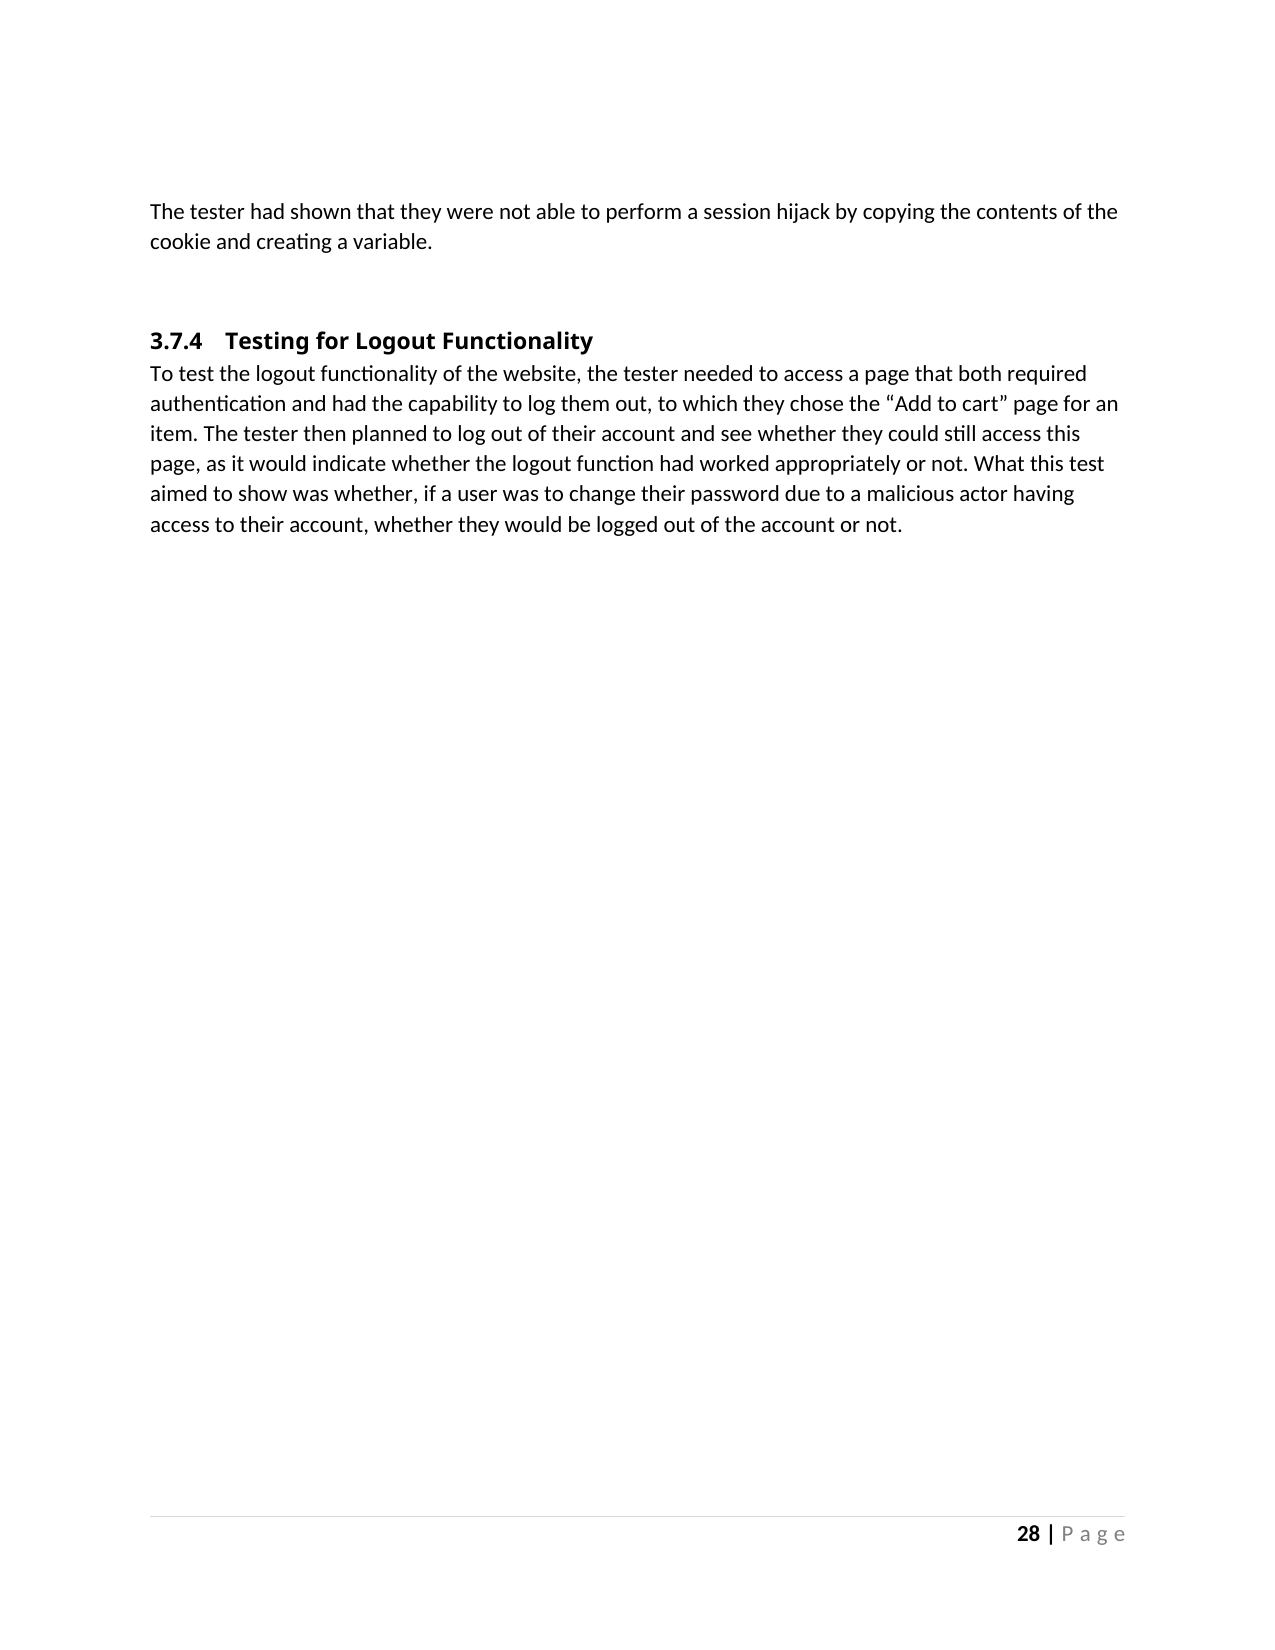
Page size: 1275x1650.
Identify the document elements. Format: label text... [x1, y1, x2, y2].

text The tester had shown that they were not able to perform a session hijack by copying the contents of the cookie and creating a variable. [150, 197, 1125, 255]
text To test the logout functionality of the website, the tester needed to access a page that both required authentication and had the capability to log them out, to which they chose the “Add to cart” page for an item. The tester then planned to log out of their account and see whether they could still access this page, as it would indicate whether the logout function had worked appropriately or not. What this test aimed to show was whether, if a user was to change their password due to a malicious actor having access to their account, whether they would be logged out of the account or not. [150, 359, 1125, 538]
subtitle Testing for Logout Functionality [150, 325, 1125, 356]
